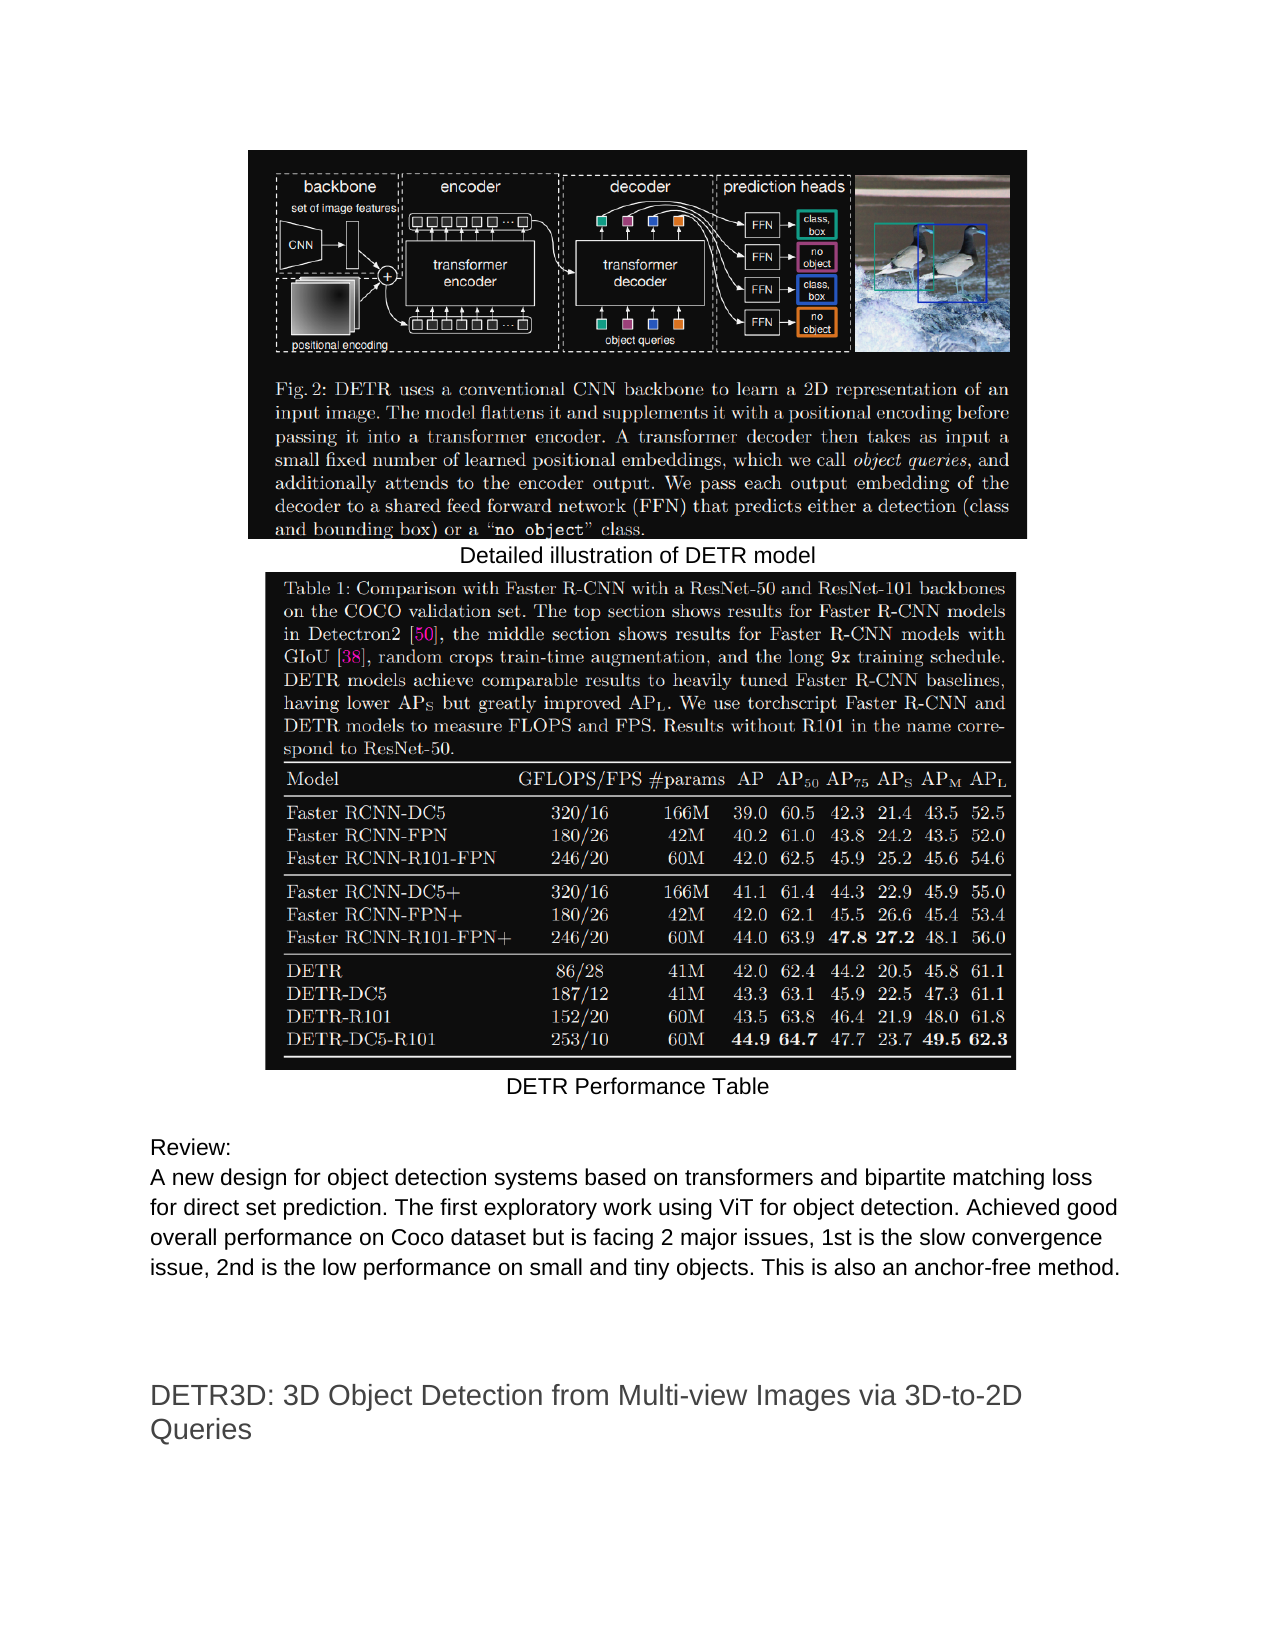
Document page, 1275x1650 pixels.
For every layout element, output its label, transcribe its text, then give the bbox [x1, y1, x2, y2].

picture [265, 572, 1017, 1070]
subtitle DETR3D: 3D Object Detection from Multi-view Images via 3D-to-2D Queries [150, 1378, 1125, 1445]
text A new design for object detection systems based on transformers and bipartite matching loss for direct set prediction. The first exploratory work using ViT for object detection. Achieved good overall performance on Coco dataset but is facing 2 major issues, 1st is the slow convergence issue, 2nd is the low performance on small and tiny objects. This is also an anchor-free method. [150, 1164, 1125, 1281]
text Review: [150, 1133, 1125, 1160]
picture [248, 150, 1028, 539]
text Detailed illustration of DETR model [150, 542, 1125, 568]
text DETR Performance Table [150, 1073, 1125, 1099]
